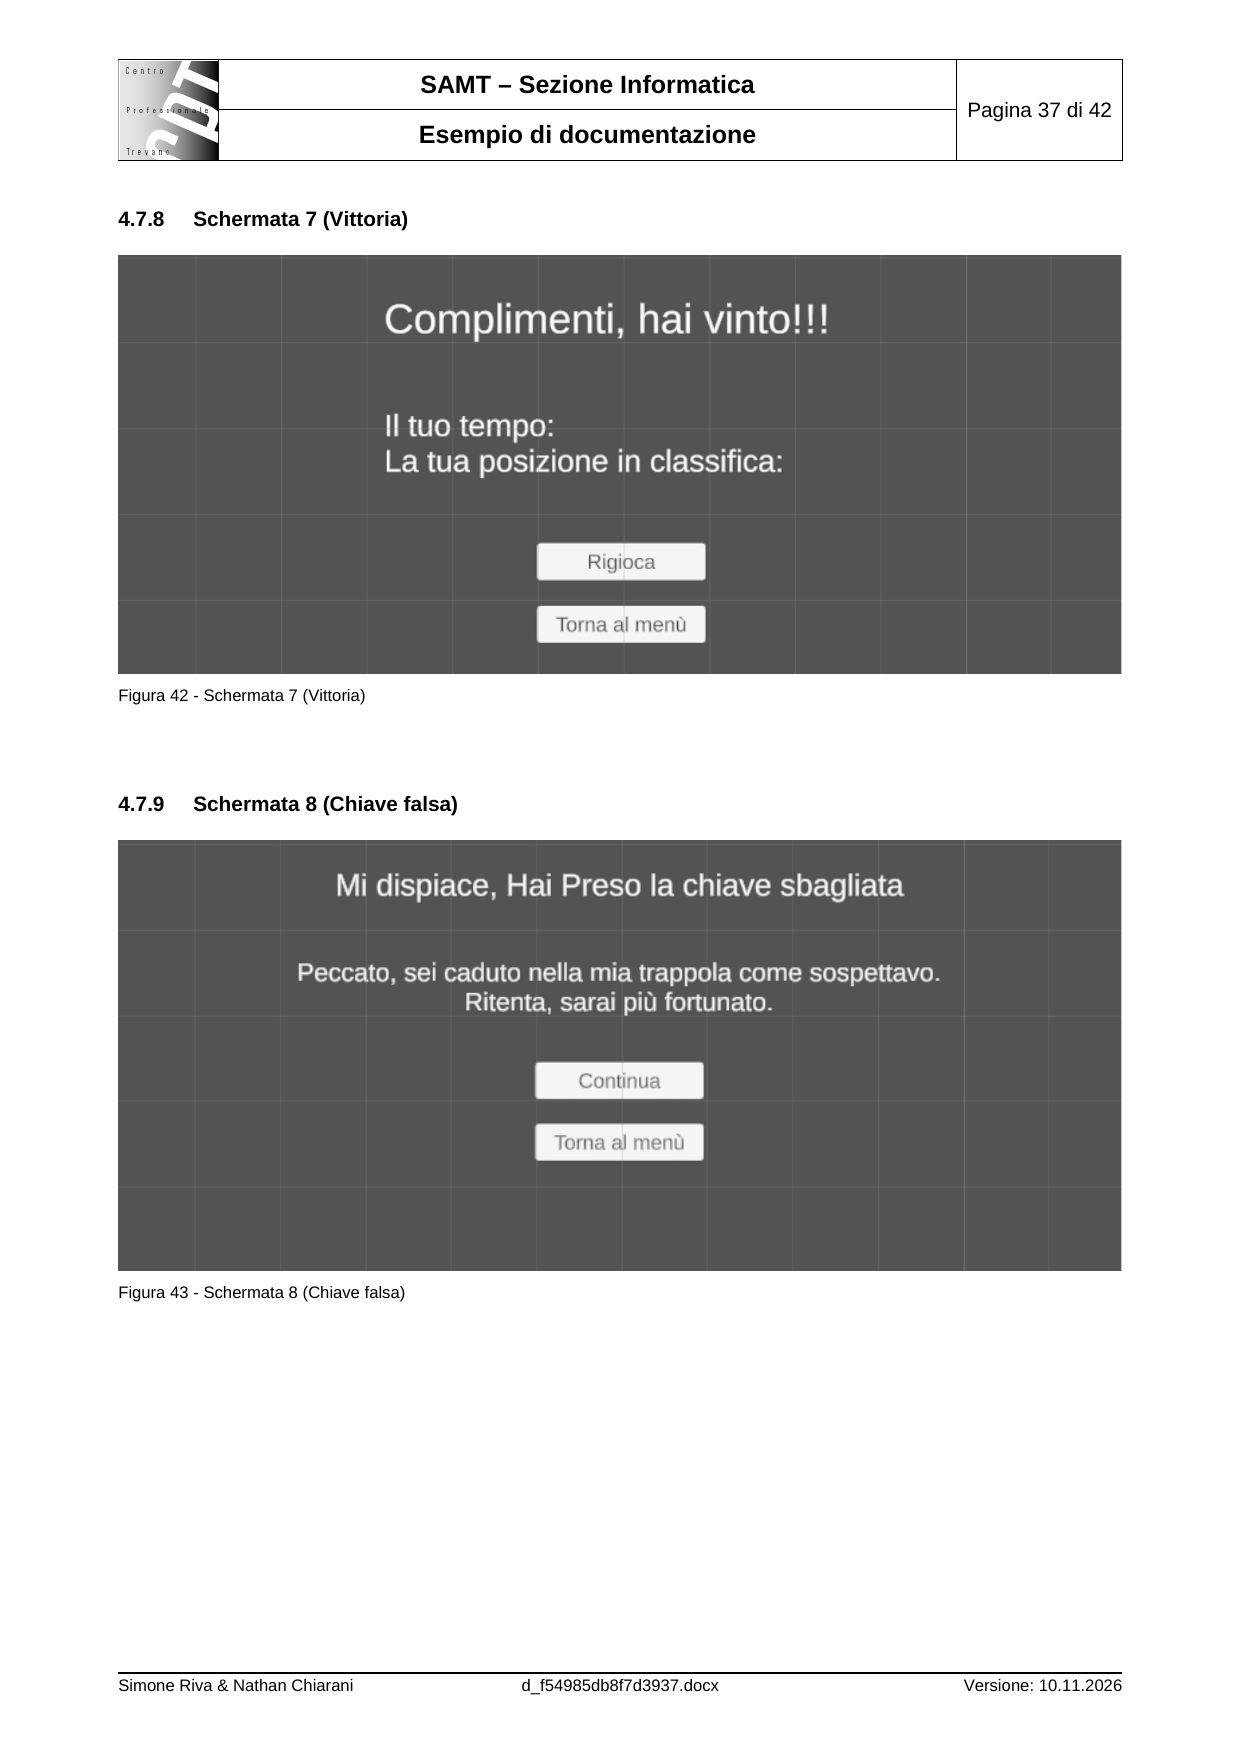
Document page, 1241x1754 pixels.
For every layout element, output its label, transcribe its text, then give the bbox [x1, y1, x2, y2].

picture [118, 840, 1122, 1271]
subtitle Schermata 8 (Chiave falsa) [118, 791, 1122, 815]
subtitle Schermata 7 (Vittoria) [118, 207, 1122, 231]
picture [118, 255, 1122, 674]
picture [118, 60, 219, 160]
